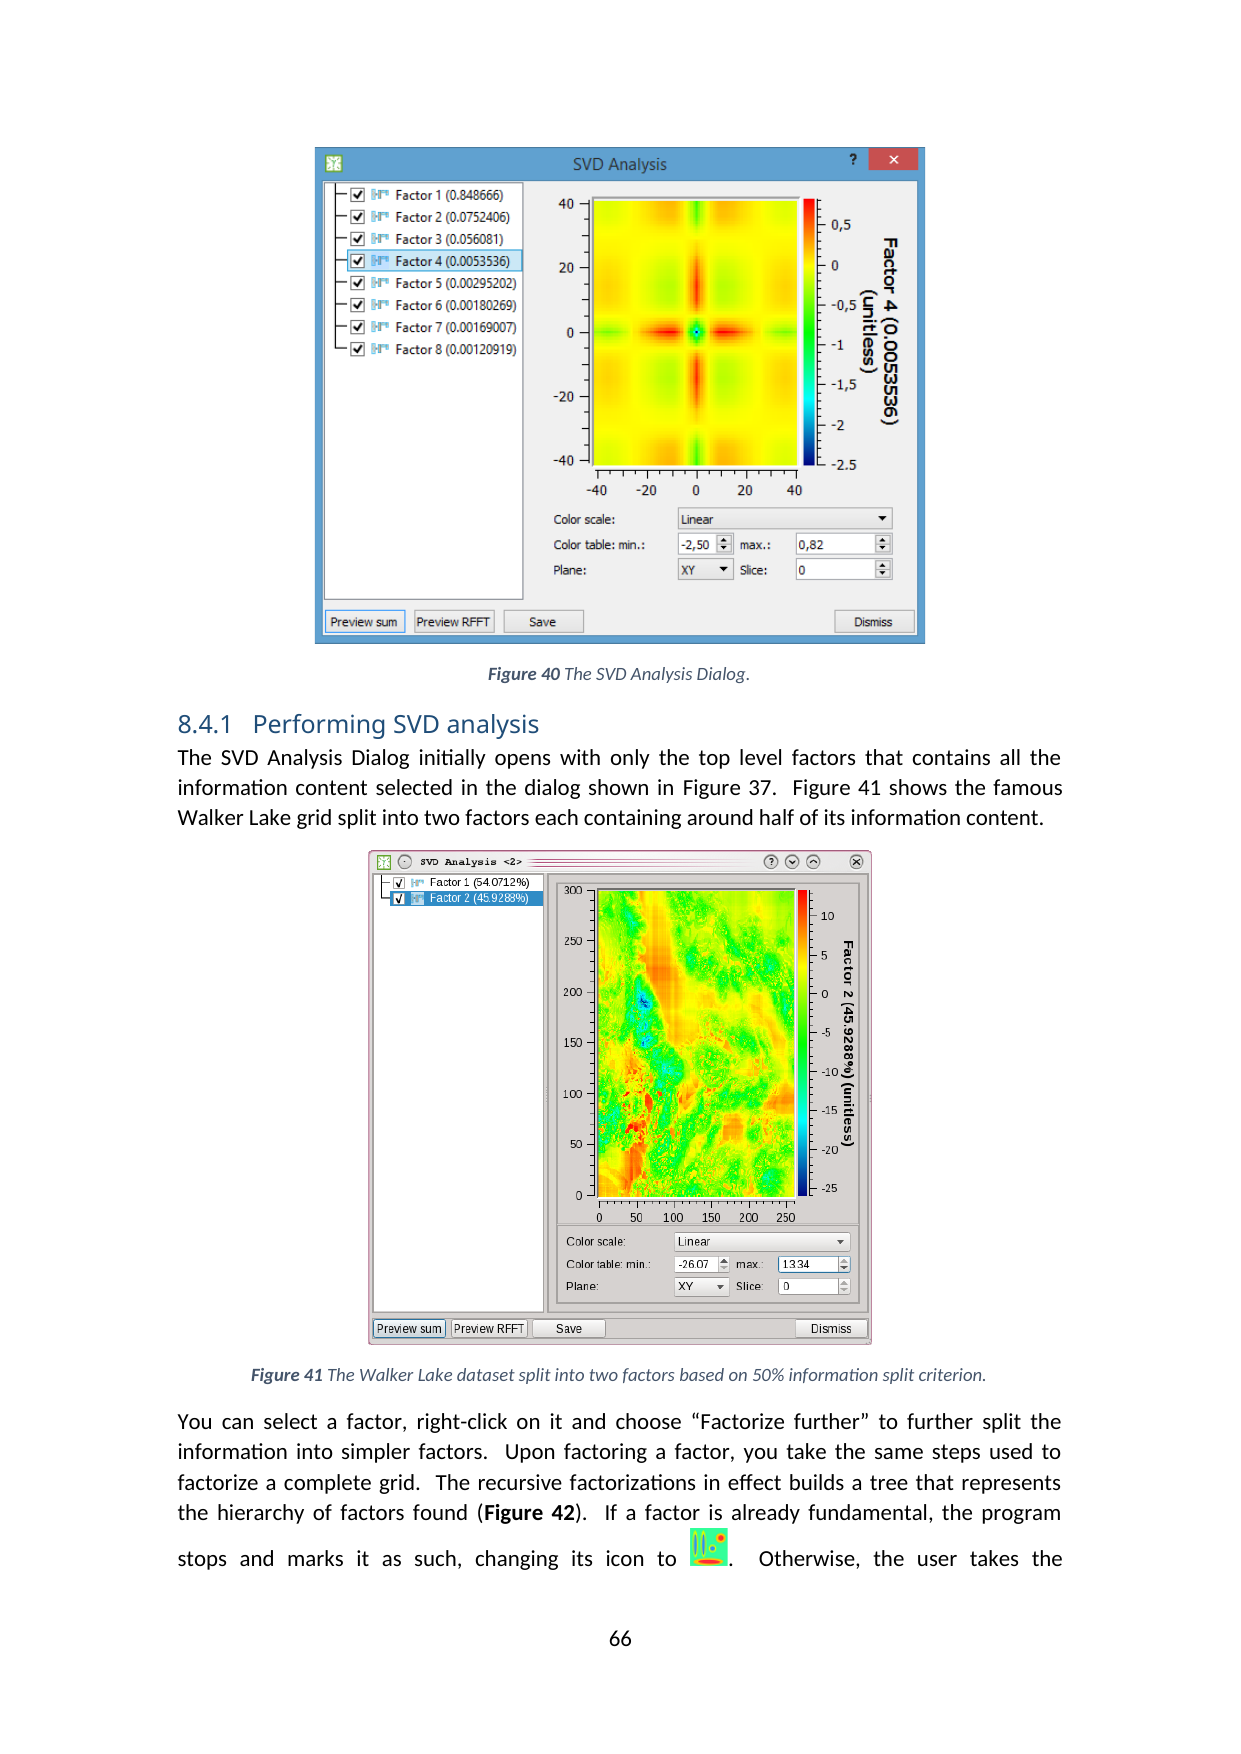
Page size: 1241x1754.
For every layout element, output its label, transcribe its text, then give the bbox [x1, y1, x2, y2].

picture [690, 1528, 728, 1566]
text Figure 41 The Walker Lake dataset split into two factors based on 50% information split criterion. [177, 1363, 1063, 1386]
picture [368, 850, 872, 1345]
subtitle Performing SVD analysis [177, 706, 1063, 740]
picture [314, 147, 926, 644]
text Figure 40 The SVD Analysis Dialog. [177, 662, 1063, 685]
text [177, 1407, 1063, 1572]
text The SVD Analysis Dialog initially opens with only the top level factors that contains all the information content selected in the dialog shown in Figure 37. Figure 41 shows the famous Walker Lake grid split into two factors each containing around half of its information content. [177, 743, 1063, 831]
